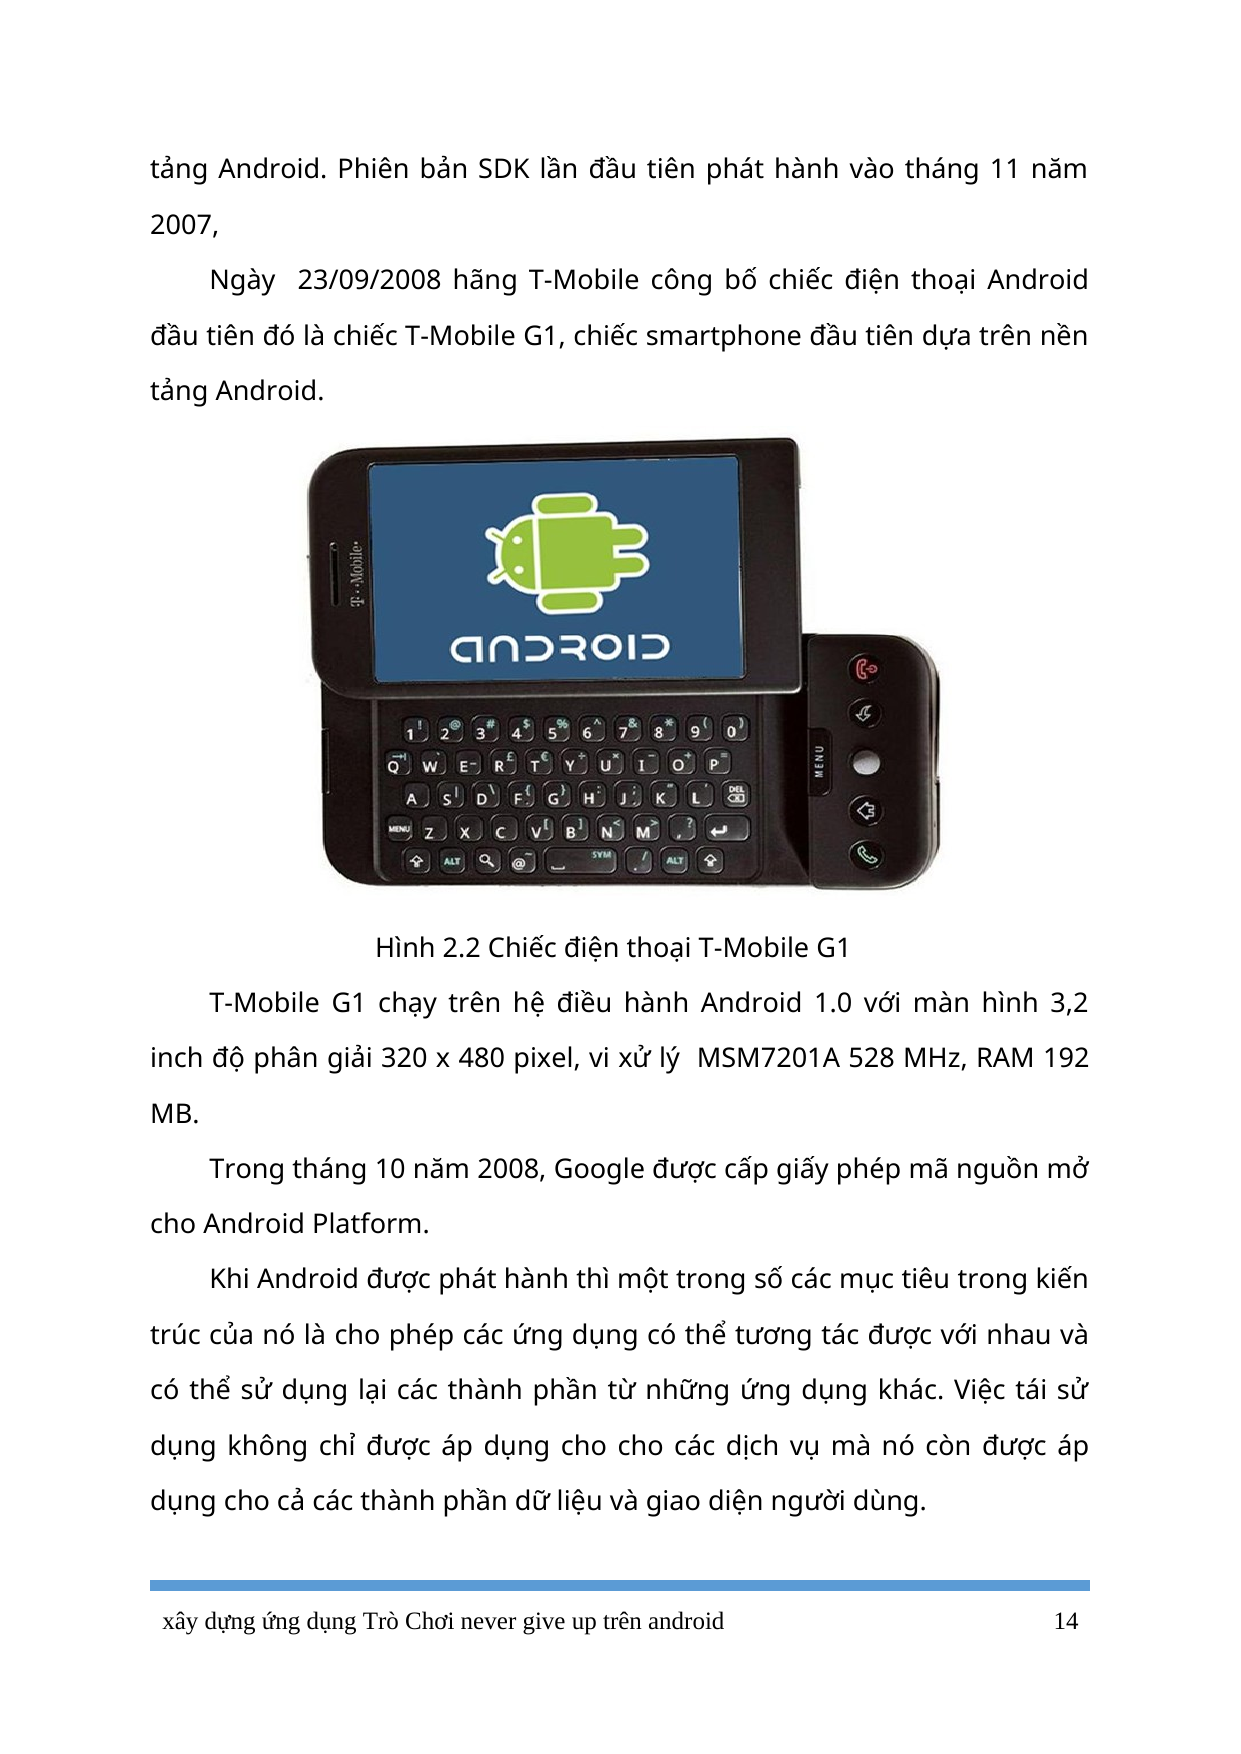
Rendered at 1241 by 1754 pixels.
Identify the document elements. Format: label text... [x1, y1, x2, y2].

list Khi Android được phát hành thì một trong số các mục tiêu trong kiến trúc của nó là cho phép các ứng dụng có thể tương tác được với nhau và có thể sử dụng lại các thành phần từ những ứng dụng khác. Việc tái sử dụng không chỉ được áp dụng cho cho các dịch vụ mà nó còn được áp dụng cho cả các thành phần dữ liệu và giao diện người dùng. [150, 1260, 1090, 1518]
list T-Mobile G1 chạy trên hệ điều hành Android 1.0 với màn hình 3,2 inch độ phân giải 320 x 480 pixel, vi xử lý MSM7201A 528 MHz, RAM 192 MB. [150, 1076, 1090, 1131]
list Hình 2.2 Chiếc điện thoại T-Mobile G1 [314, 928, 1090, 965]
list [150, 150, 1090, 242]
list Ngày 23/09/2008 hãng T-Mobile công bố chiếc điện thoại Android đầu tiên đó là chiếc T-Mobile G1, chiếc smartphone đầu tiên dựa trên nền tảng Android. [150, 261, 1090, 408]
picture [238, 426, 994, 914]
list Trong tháng 10 năm 2008, Google được cấp giấy phép mã nguồn mở cho Android Platform. [150, 1149, 1090, 1242]
list T-Mobile G1 chạy trên hệ điều hành Android 1.0 với màn hình 3,2 inch độ phân giải 320 x 480 pixel, vi xử lý MSM7201A 528 MHz, RAM 192 MB. [150, 983, 1090, 1039]
